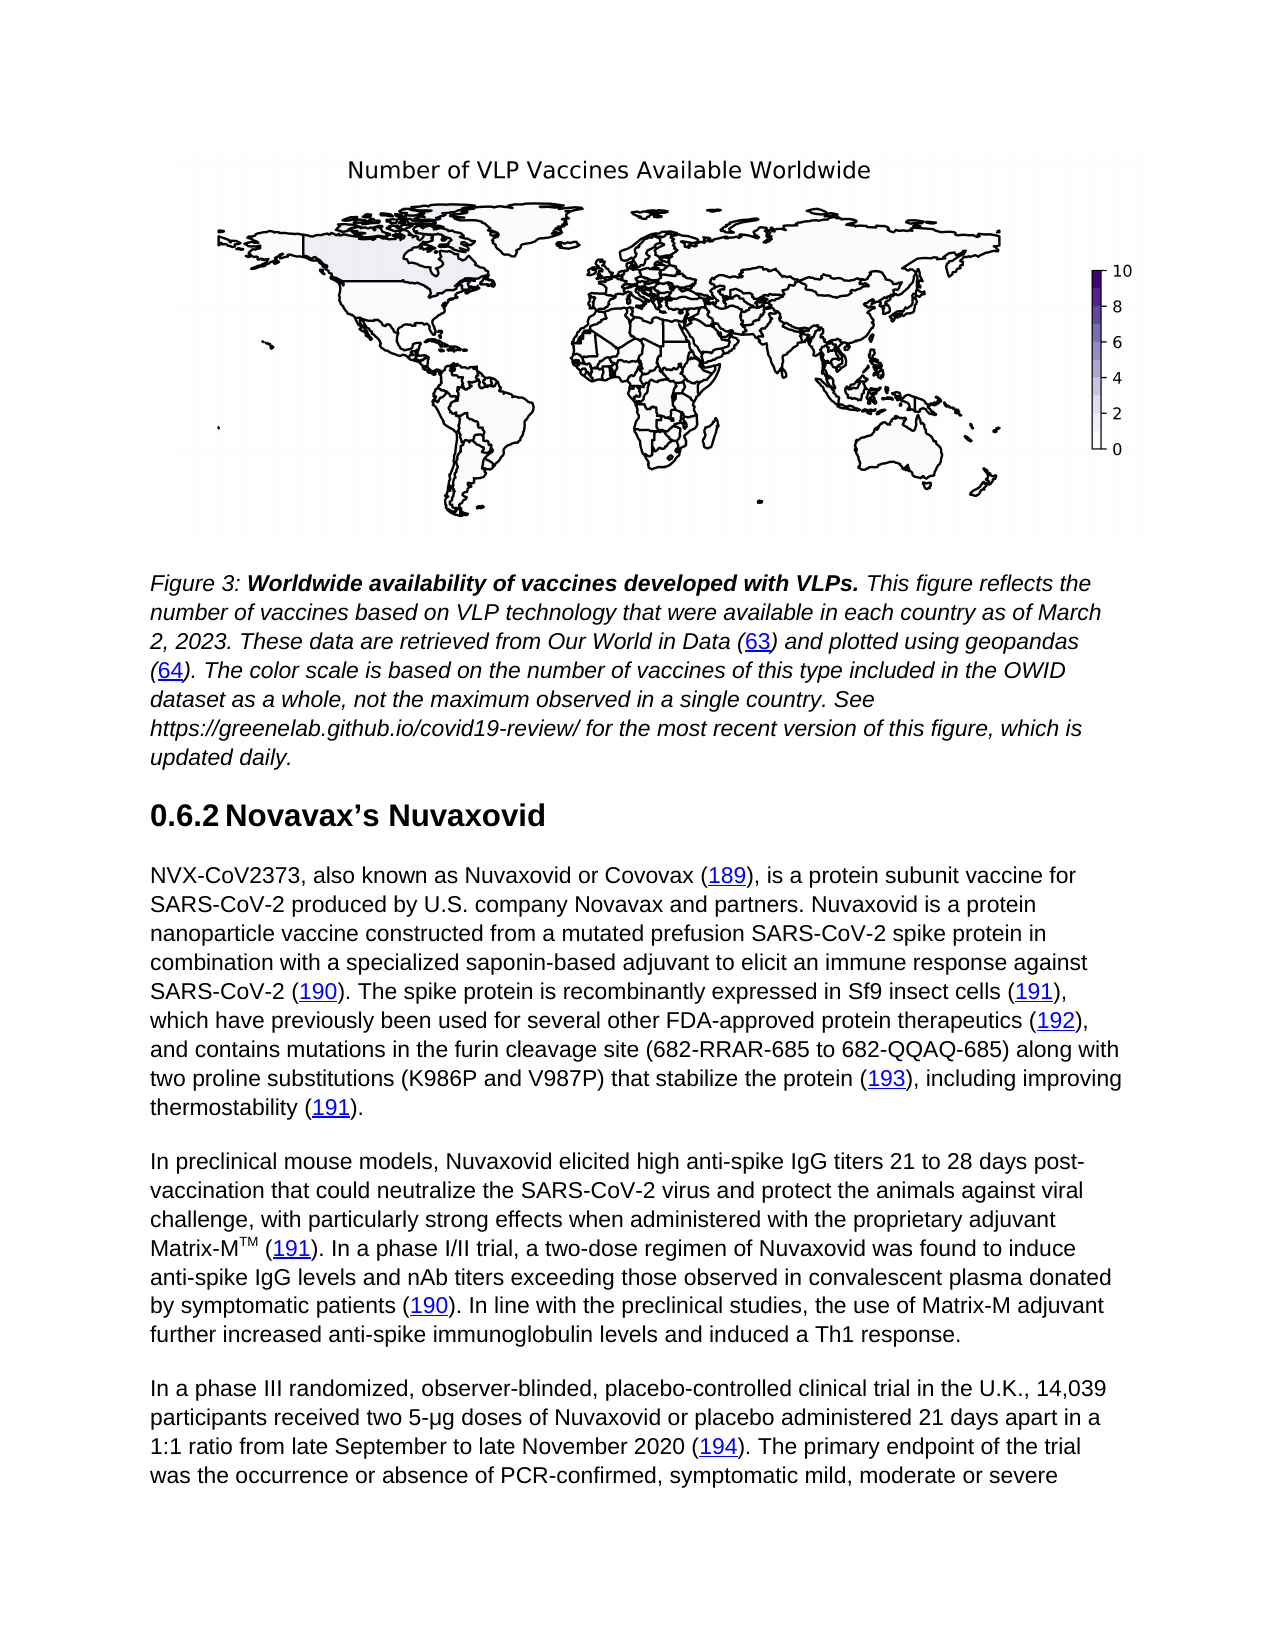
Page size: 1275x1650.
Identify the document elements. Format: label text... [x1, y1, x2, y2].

text NVX-CoV2373, also known as Nuvaxovid or Covovax (189), is a protein subunit vaccine for SARS-CoV-2 produced by U.S. company Novavax and partners. Nuvaxovid is a protein nanoparticle vaccine constructed from a mutated prefusion SARS-CoV-2 spike protein in combination with a specialized saponin-based adjuvant to elicit an immune response against SARS-CoV-2 (190). The spike protein is recombinantly expressed in Sf9 insect cells (191), which have previously been used for several other FDA-approved protein therapeutics (192), and contains mutations in the furin cleavage site (682-RRAR-685 to 682-QQAQ-685) along with two proline substitutions (K986P and V987P) that stabilize the protein (193), including improving thermostability (191). [150, 862, 1125, 1120]
text In preclinical mouse models, Nuvaxovid elicited high anti-spike IgG titers 21 to 28 days post-vaccination that could neutralize the SARS-CoV-2 virus and protect the animals against viral challenge, with particularly strong effects when administered with the proprietary adjuvant Matrix-MTM (191). In a phase I/II trial, a two-dose regimen of Nuvaxovid was found to induce anti-spike IgG levels and nAb titers exceeding those observed in convalescent plasma donated by symptomatic patients (190). In line with the preclinical studies, the use of Matrix-M adjuvant further increased anti-spike immunoglobulin levels and induced a Th1 response. [150, 1148, 1125, 1348]
text Figure 3: Worldwide availability of vaccines developed with VLPs. This figure reflects the number of vaccines based on VLP technology that were available in each country as of March 2, 2023. These data are retrieved from Our World in Data (63) and plotted using geopandas (64). The color scale is based on the number of vaccines of this type included in the OWID dataset as a whole, not the maximum observed in a single country. See https://greenelab.github.io/covid19-review/ for the most recent version of this figure, which is updated daily. [150, 570, 1125, 770]
subtitle 0.6.2 Novavax’s Nuvaxovid [150, 797, 1125, 833]
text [150, 1375, 1125, 1488]
picture [168, 150, 1144, 543]
